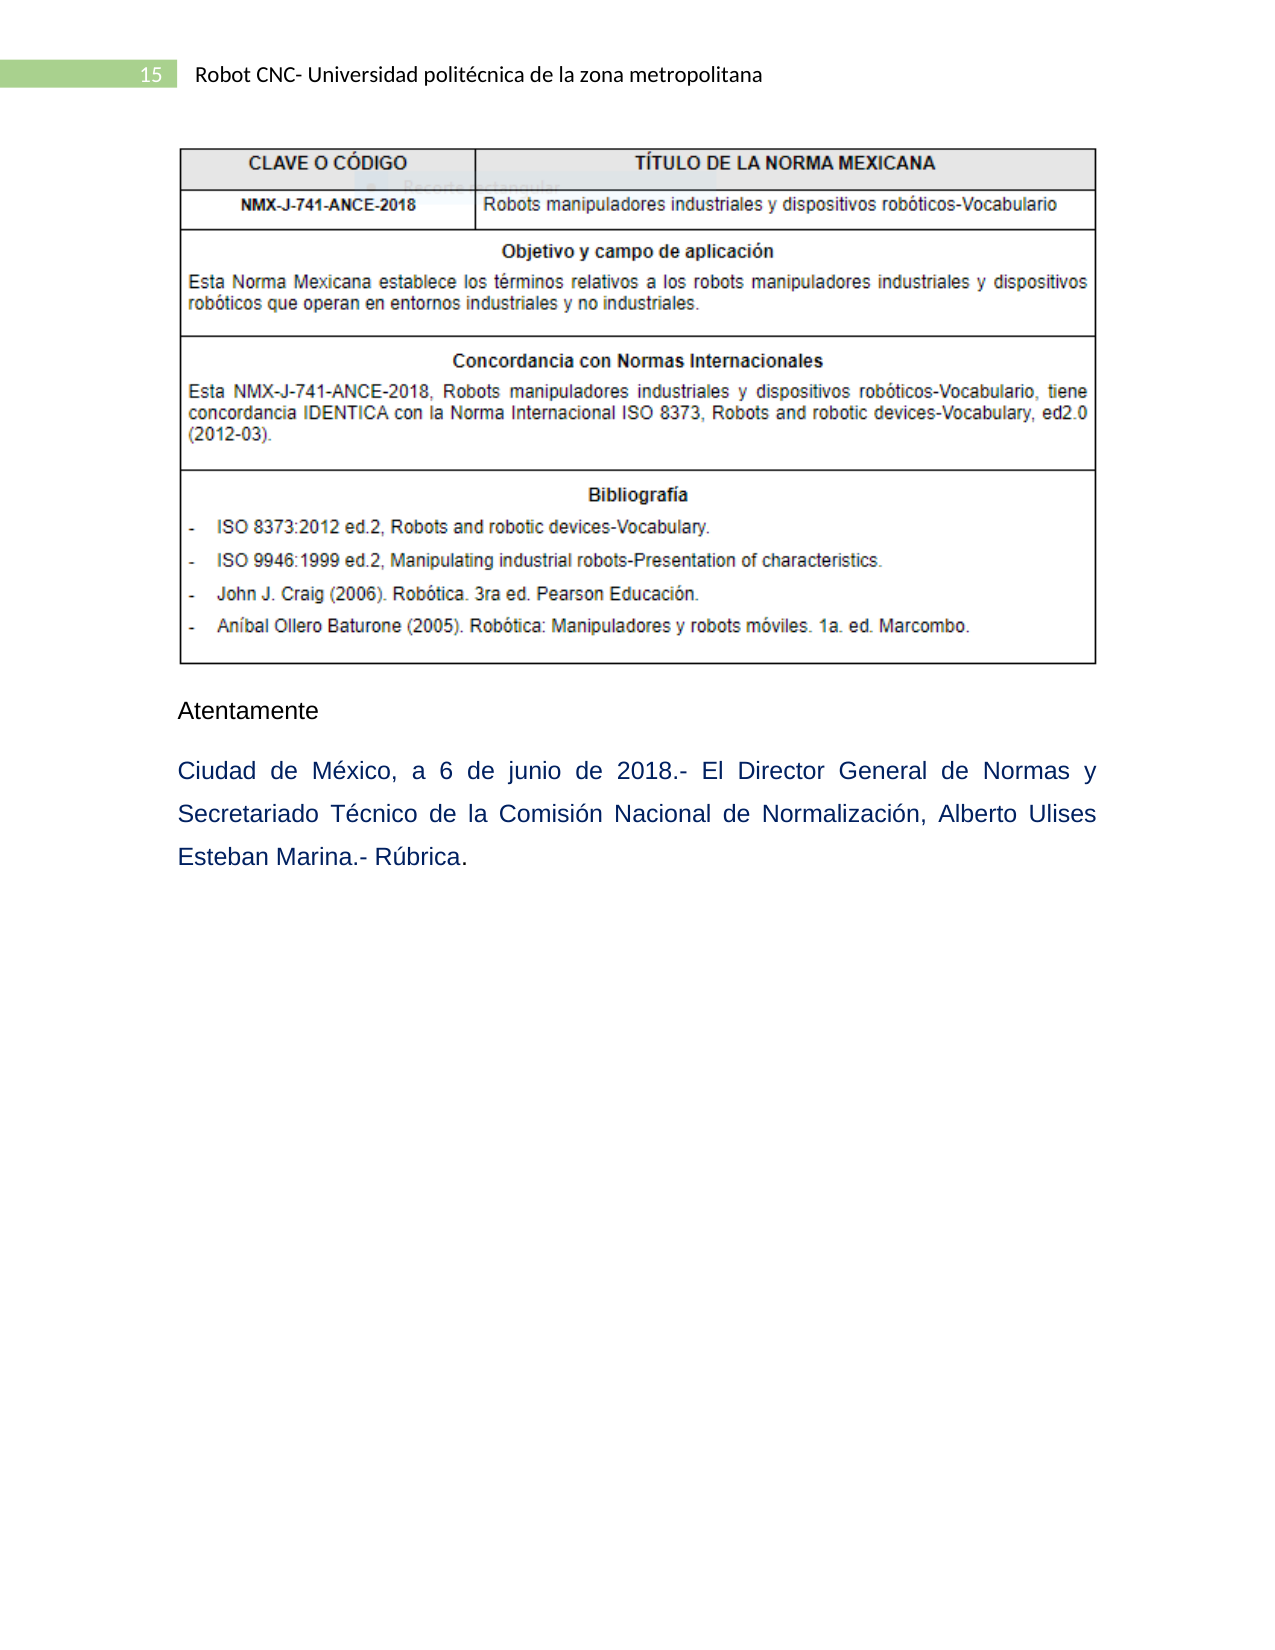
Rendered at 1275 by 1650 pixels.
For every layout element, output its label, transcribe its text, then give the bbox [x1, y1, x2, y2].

text Atentamente [177, 696, 1098, 725]
picture [177, 147, 1098, 666]
text Ciudad de México, a 6 de junio de 2018.- El Director General de Normas y Secretariado Técnico de la Comisión Nacional de Normalización, Alberto Ulises Esteban Marina.- Rúbrica. [177, 756, 1098, 871]
